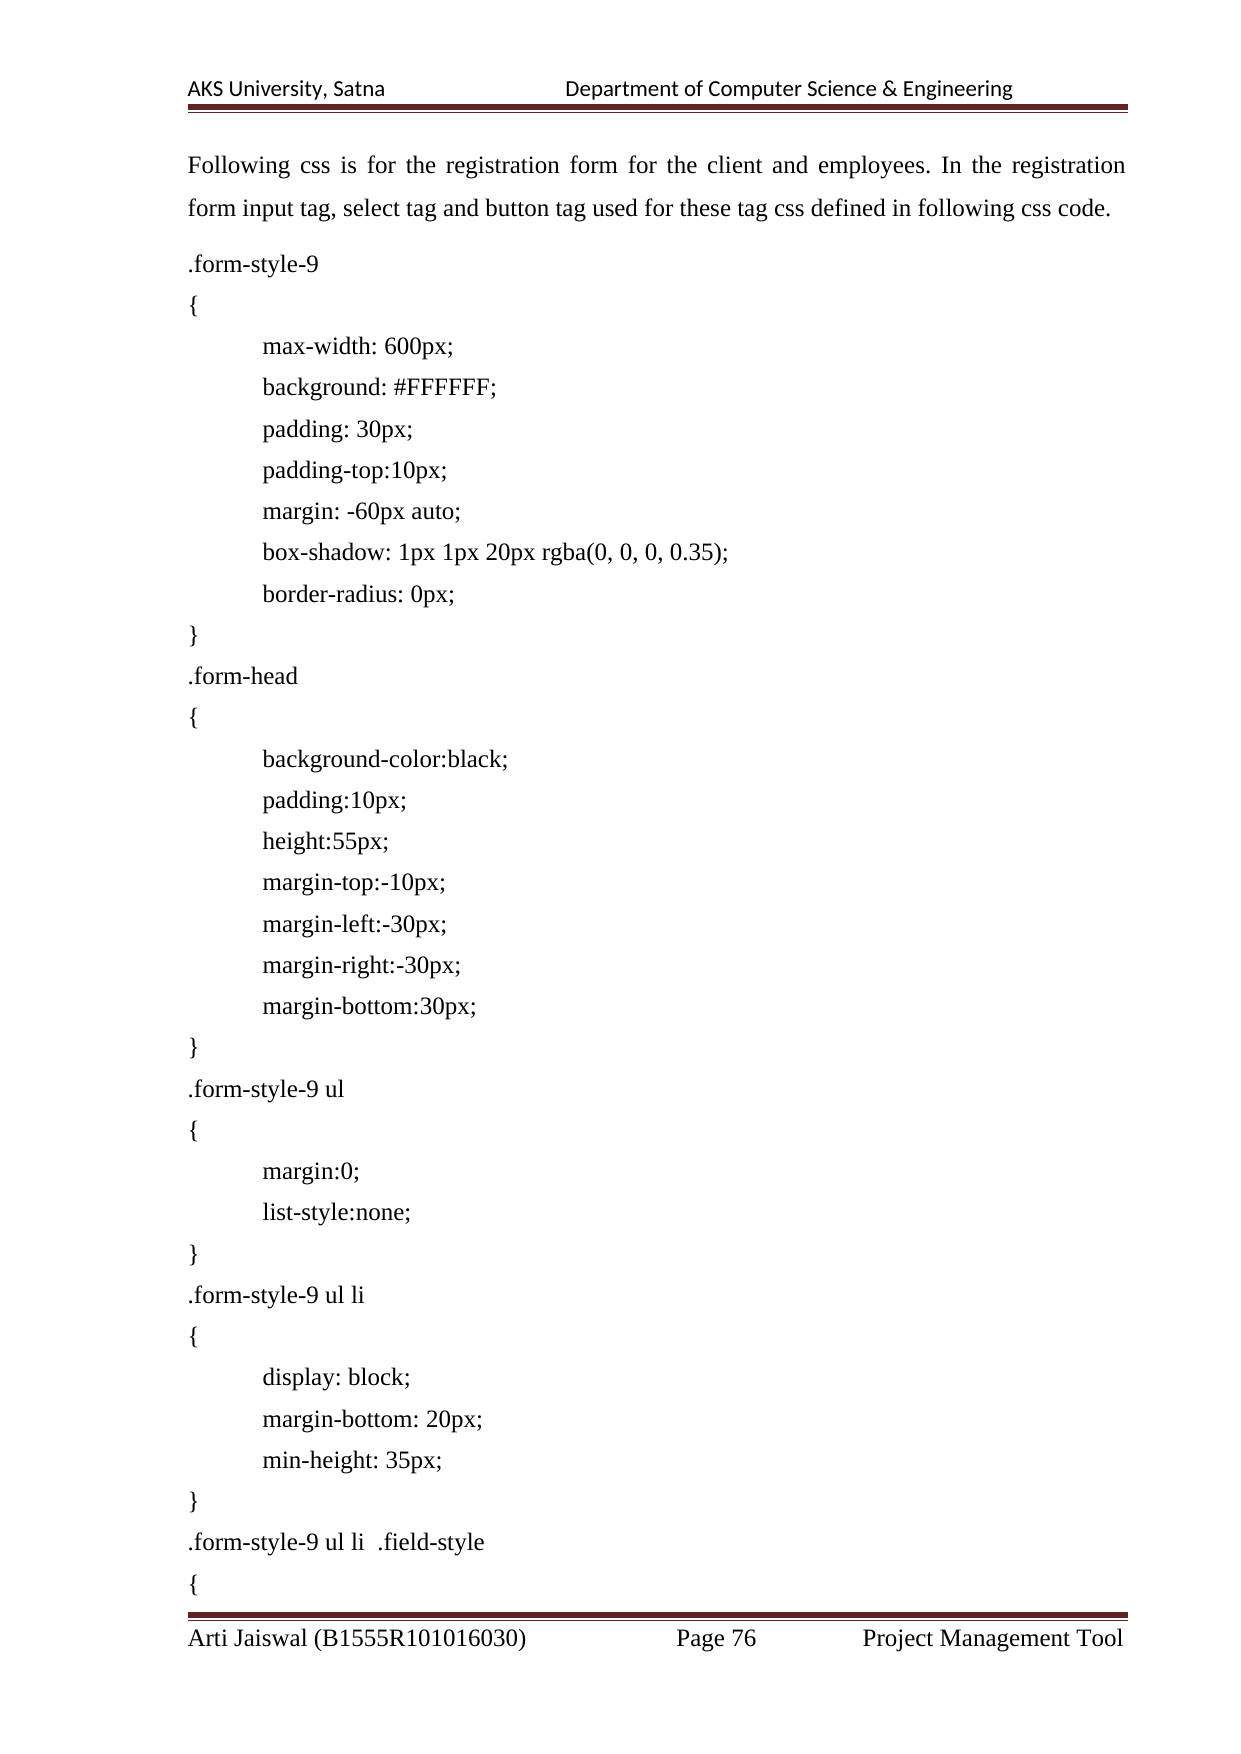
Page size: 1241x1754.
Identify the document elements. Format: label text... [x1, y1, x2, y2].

text margin:0; [187, 1156, 1128, 1185]
text margin-bottom: 20px; [187, 1404, 1128, 1432]
text padding-top:10px; [187, 455, 1128, 484]
text margin-right:-30px; [187, 950, 1128, 979]
text padding:10px; [187, 785, 1128, 814]
text .form-style-9 ul li [187, 1280, 1128, 1309]
text { [187, 1569, 1128, 1597]
text { [187, 1321, 1128, 1350]
text background: #FFFFFF; [187, 372, 1128, 401]
text min-height: 35px; [187, 1445, 1128, 1474]
text margin-bottom:30px; [187, 991, 1128, 1020]
text } [187, 1486, 1128, 1515]
text margin: -60px auto; [187, 496, 1128, 525]
text box-shadow: 1px 1px 20px rgba(0, 0, 0, 0.35); [187, 537, 1128, 566]
text .form-style-9 ul [187, 1074, 1128, 1102]
text margin-left:-30px; [187, 909, 1128, 937]
text } [187, 620, 1128, 649]
text margin-top:-10px; [187, 867, 1128, 896]
text { [187, 1115, 1128, 1144]
text display: block; [187, 1362, 1128, 1391]
text .form-head [187, 661, 1128, 690]
text { [187, 290, 1128, 319]
text .form-style-9 ul li .field-style [187, 1527, 1128, 1556]
text Following css is for the registration form for the client and employees. In the registration form input tag, select tag and button tag used for these tag css defined in following css code. [187, 150, 1128, 222]
text list-style:none; [187, 1197, 1128, 1226]
text border-radius: 0px; [187, 579, 1128, 607]
text height:55px; [187, 826, 1128, 855]
text } [187, 1032, 1128, 1061]
text .form-style-9 [187, 249, 1128, 277]
text max-width: 600px; [187, 331, 1128, 360]
text { [187, 702, 1128, 731]
text } [187, 1239, 1128, 1267]
text padding: 30px; [187, 414, 1128, 442]
text background-color:black; [187, 744, 1128, 772]
